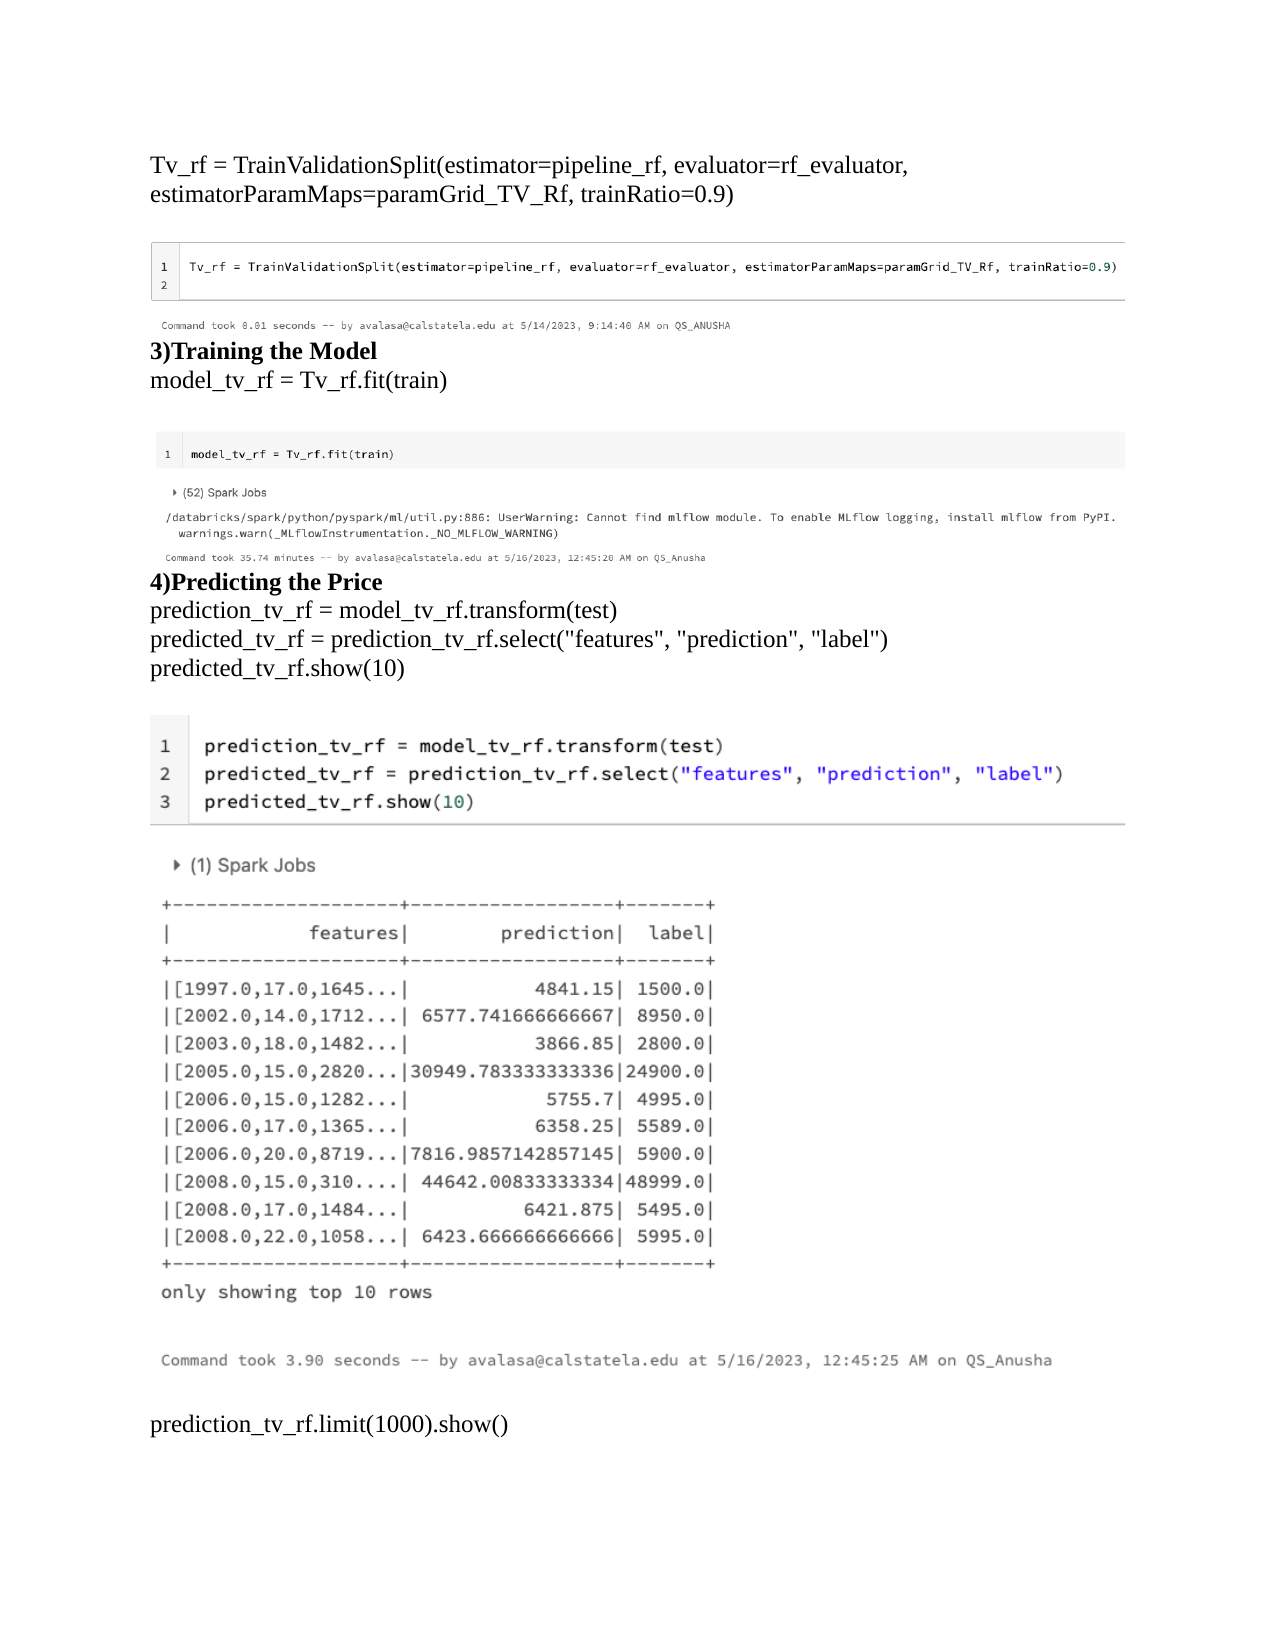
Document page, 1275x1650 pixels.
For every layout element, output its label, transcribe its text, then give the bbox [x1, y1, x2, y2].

text prediction_tv_rf.limit(1000).show() [150, 1409, 1125, 1438]
text predicted_tv_rf.show(10) [150, 653, 1125, 682]
text 3)Training the Model [150, 337, 1125, 365]
picture [150, 241, 1125, 337]
text Tv_rf = TrainValidationSplit(estimator=pipeline_rf, evaluator=rf_evaluator, estimatorParamMaps=paramGrid_TV_Rf, trainRatio=0.9) [150, 150, 1125, 207]
text model_tv_rf = Tv_rf.fit(train) [150, 365, 1125, 394]
text prediction_tv_rf = model_tv_rf.transform(test) [150, 595, 1125, 624]
picture [150, 715, 1125, 1376]
text 4)Predicting the Price [150, 567, 1125, 595]
text predicted_tv_rf = prediction_tv_rf.select("features", "prediction", "label") [150, 624, 1125, 653]
picture [150, 427, 1125, 567]
